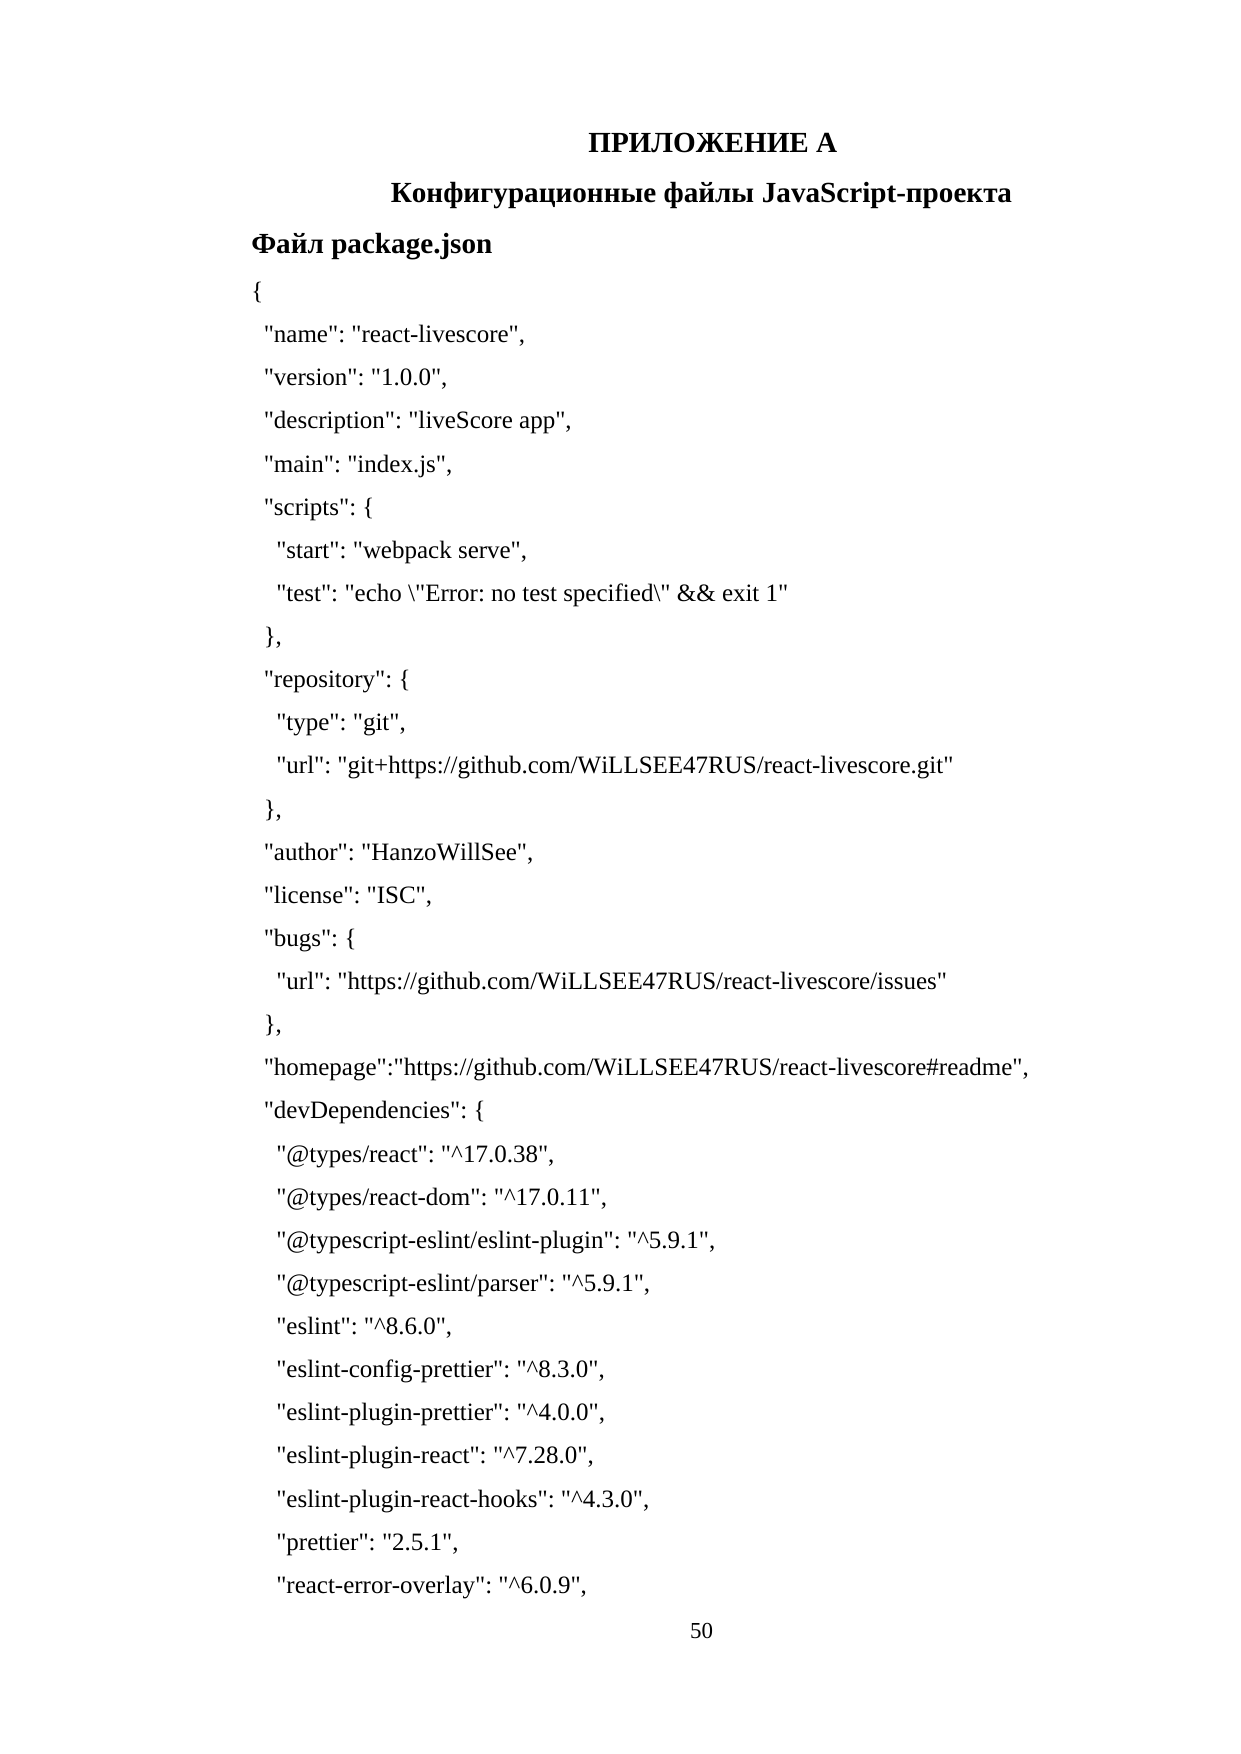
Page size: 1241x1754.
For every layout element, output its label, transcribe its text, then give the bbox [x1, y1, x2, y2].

text }, [177, 1009, 1152, 1038]
text "devDependencies": { [177, 1096, 1152, 1124]
text "@typescript-eslint/parser": "^5.9.1", [177, 1268, 1152, 1297]
text }, [177, 794, 1152, 822]
text "repository": { [177, 664, 1152, 693]
text "eslint-plugin-prettier": "^4.0.0", [177, 1397, 1152, 1426]
text "homepage":"https://github.com/WiLLSEE47RUS/react-livescore#readme", [177, 1052, 1152, 1081]
text "prettier": "2.5.1", [177, 1527, 1152, 1556]
text { [177, 276, 1152, 305]
text "name": "react-livescore", [177, 319, 1152, 348]
text }, [177, 621, 1152, 650]
text "@types/react": "^17.0.38", [177, 1139, 1152, 1167]
text "eslint-plugin-react": "^7.28.0", [177, 1441, 1152, 1469]
text "react-error-overlay": "^6.0.9", [177, 1570, 1152, 1599]
text "@typescript-eslint/eslint-plugin": "^5.9.1", [177, 1225, 1152, 1254]
text "type": "git", [177, 707, 1152, 736]
subtitle ПРИЛОЖЕНИЕ А [200, 125, 1152, 159]
text "scripts": { [177, 492, 1152, 521]
text "bugs": { [177, 923, 1152, 952]
text Конфигурационные файлы JavaScript-проекта [177, 176, 1152, 209]
text "eslint": "^8.6.0", [177, 1311, 1152, 1340]
text "version": "1.0.0", [177, 362, 1152, 391]
text "license": "ISC", [177, 880, 1152, 909]
text "eslint-config-prettier": "^8.3.0", [177, 1354, 1152, 1383]
text Файл package.json [177, 226, 1152, 259]
text "url": "git+https://github.com/WiLLSEE47RUS/react-livescore.git" [177, 751, 1152, 779]
text "author": "HanzoWillSee", [177, 837, 1152, 866]
text "description": "liveScore app", [177, 406, 1152, 434]
text "main": "index.js", [177, 449, 1152, 477]
text "test": "echo \"Error: no test specified\" && exit 1" [177, 578, 1152, 607]
text "@types/react-dom": "^17.0.11", [177, 1182, 1152, 1211]
text "eslint-plugin-react-hooks": "^4.3.0", [177, 1484, 1152, 1512]
text "start": "webpack serve", [177, 535, 1152, 564]
text "url": "https://github.com/WiLLSEE47RUS/react-livescore/issues" [177, 966, 1152, 995]
